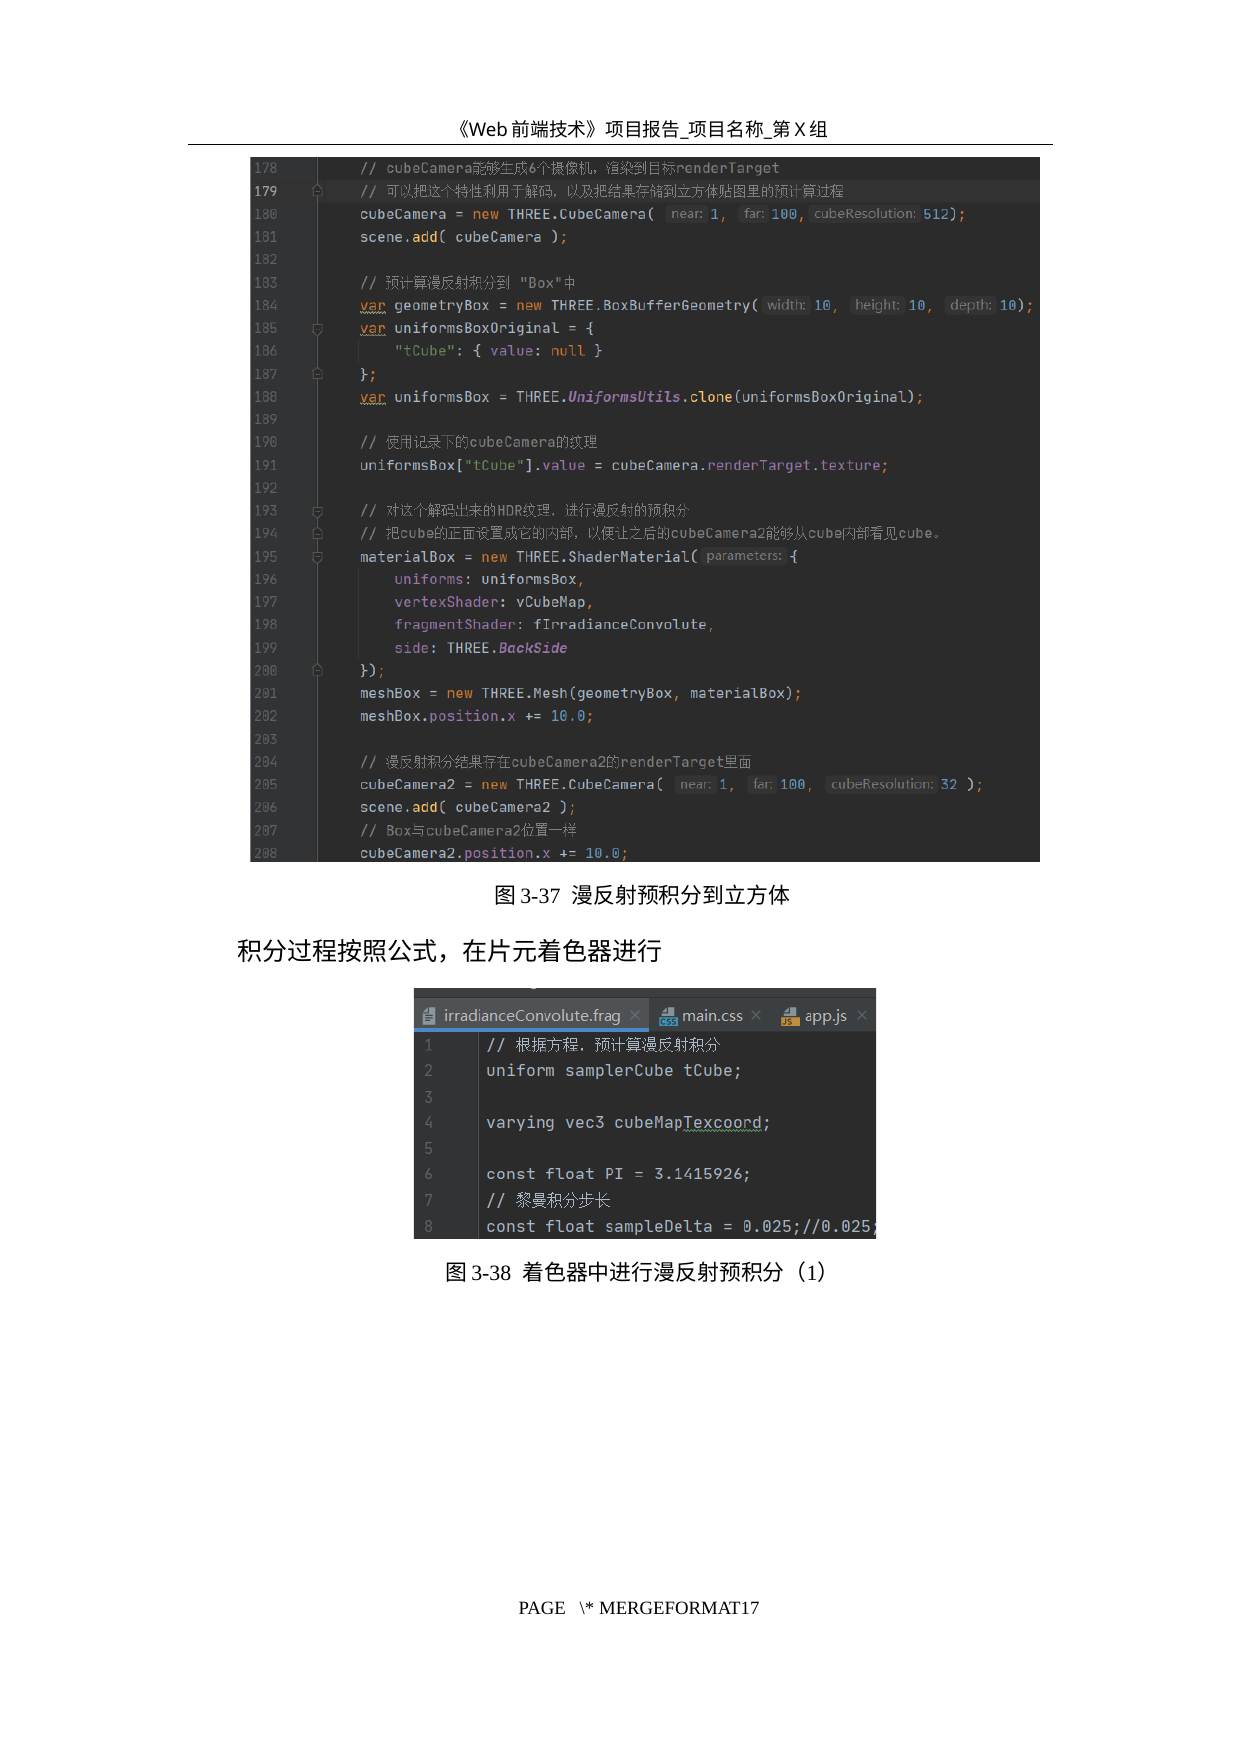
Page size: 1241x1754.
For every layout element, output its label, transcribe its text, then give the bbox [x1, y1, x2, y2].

text 图3-37 漫反射预积分到立方体 [187, 878, 1053, 910]
text 图3-38 着色器中进行漫反射预积分（1） [187, 1254, 1053, 1287]
text 积分过程按照公式，在片元着色器进行 [187, 917, 1053, 982]
picture [413, 988, 877, 1239]
picture [250, 157, 1040, 862]
